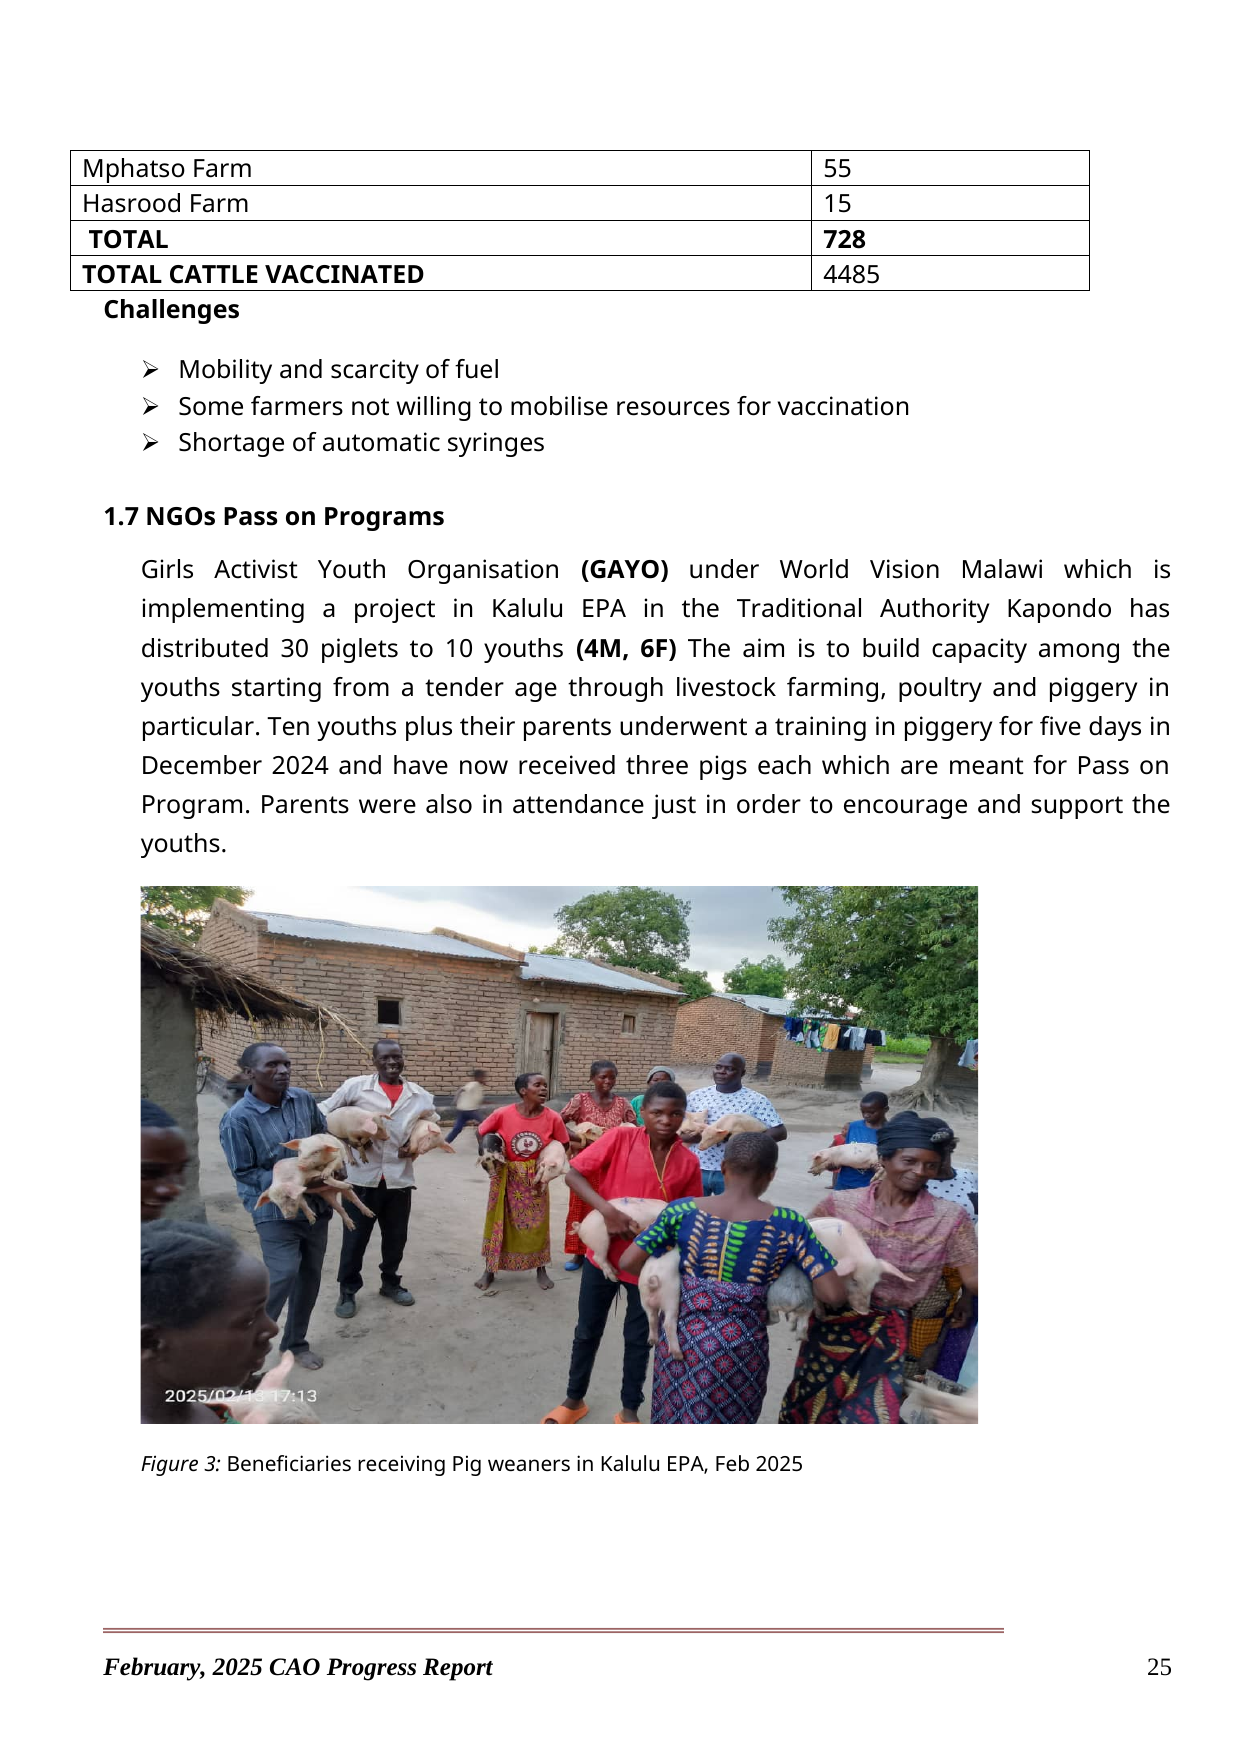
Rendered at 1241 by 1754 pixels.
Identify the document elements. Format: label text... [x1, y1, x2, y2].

text Girls Activist Youth Organisation (GAYO) under World Vision Malawi which is implementing a project in Kalulu EPA in the Traditional Authority Kapondo has distributed 30 piglets to 10 youths (4M, 6F) The aim is to build capacity among the youths starting from a tender age through livestock farming, poultry and piggery in particular. Ten youths plus their parents underwent a training in piggery for five days in December 2024 and have now received three pigs each which are meant for Pass on Program. Parents were also in attendance just in order to encourage and support the youths. [141, 552, 1172, 860]
picture [103, 1622, 1004, 1638]
table_cell Hasrood Farm [71, 186, 811, 220]
table_cell 55 [812, 151, 1089, 185]
text Figure 3: Beneficiaries receiving Pig weaners in Kalulu EPA, Feb 2025 [103, 1449, 1172, 1477]
table_cell 4485 [812, 256, 1089, 290]
table_cell TOTAL CATTLE VACCINATED [71, 256, 811, 290]
list Shortage of automatic syringes [141, 425, 1172, 459]
table_cell TOTAL [71, 221, 811, 255]
list Some farmers not willing to mobilise resources for vaccination [141, 388, 1172, 422]
text 1.7 NGOs Pass on Programs [103, 498, 1172, 533]
text Challenges [103, 291, 1172, 326]
list Mobility and scarcity of fuel [141, 351, 1172, 386]
table_cell 15 [812, 186, 1089, 220]
table_cell 728 [812, 221, 1089, 255]
table_cell Mphatso Farm [71, 151, 811, 185]
picture [140, 886, 979, 1424]
